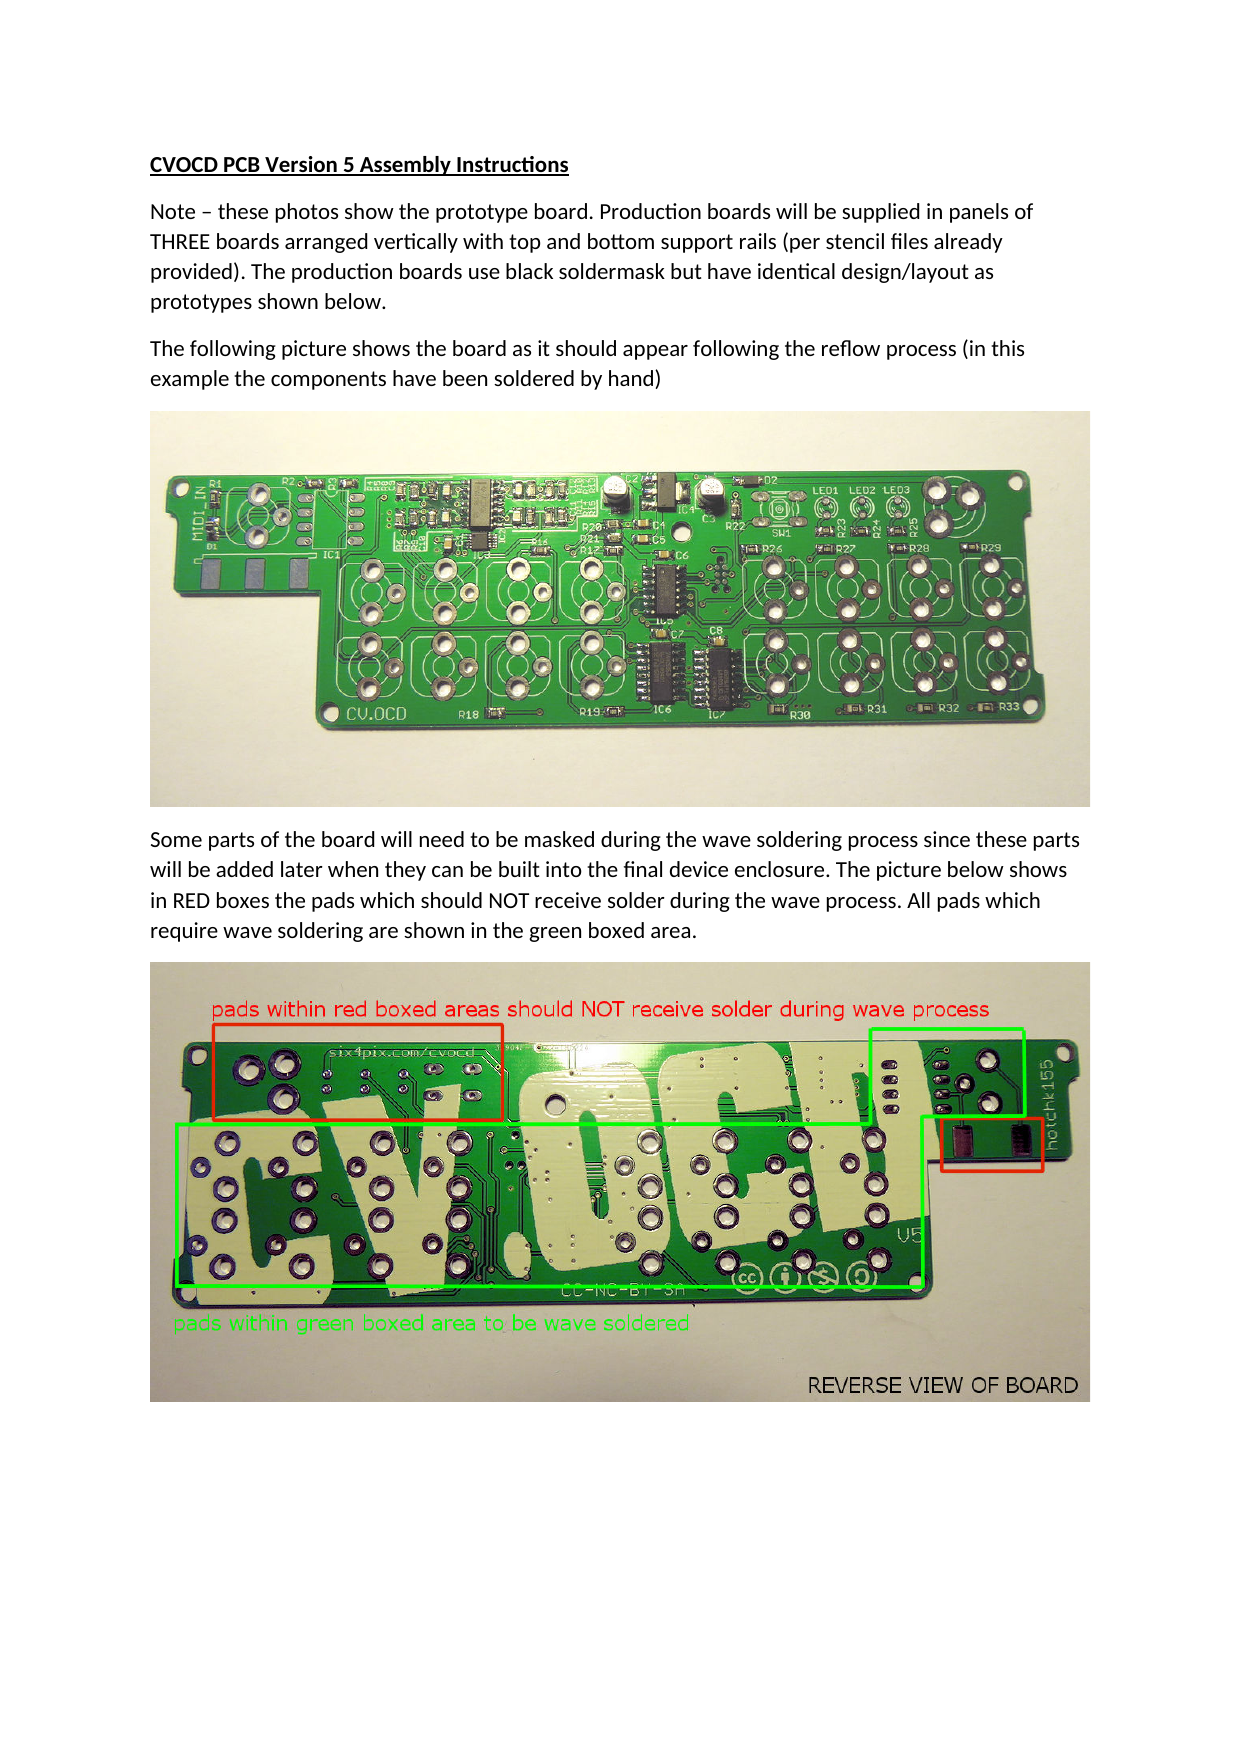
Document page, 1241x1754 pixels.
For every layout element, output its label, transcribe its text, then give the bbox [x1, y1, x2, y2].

picture [150, 962, 1091, 1402]
text Note – these photos show the prototype board. Production boards will be supplied in panels of THREE boards arranged vertically with top and bottom support rails (per stencil files already provided). The production boards use black soldermask but have identical design/layout as prototypes shown below. [150, 197, 1090, 316]
picture [150, 411, 1091, 807]
text CVOCD PCB Version 5 Assembly Instructions [150, 150, 1090, 178]
text Some parts of the board will need to be masked during the wave soldering process since these parts will be added later when they can be built into the final device enclosure. The picture below shows in RED boxes the pads which should NOT receive solder during the wave process. All pads which require wave soldering are shown in the green boxed area. [150, 825, 1090, 944]
text The following picture shows the board as it should appear following the reflow process (in this example the components have been soldered by hand) [150, 334, 1090, 393]
